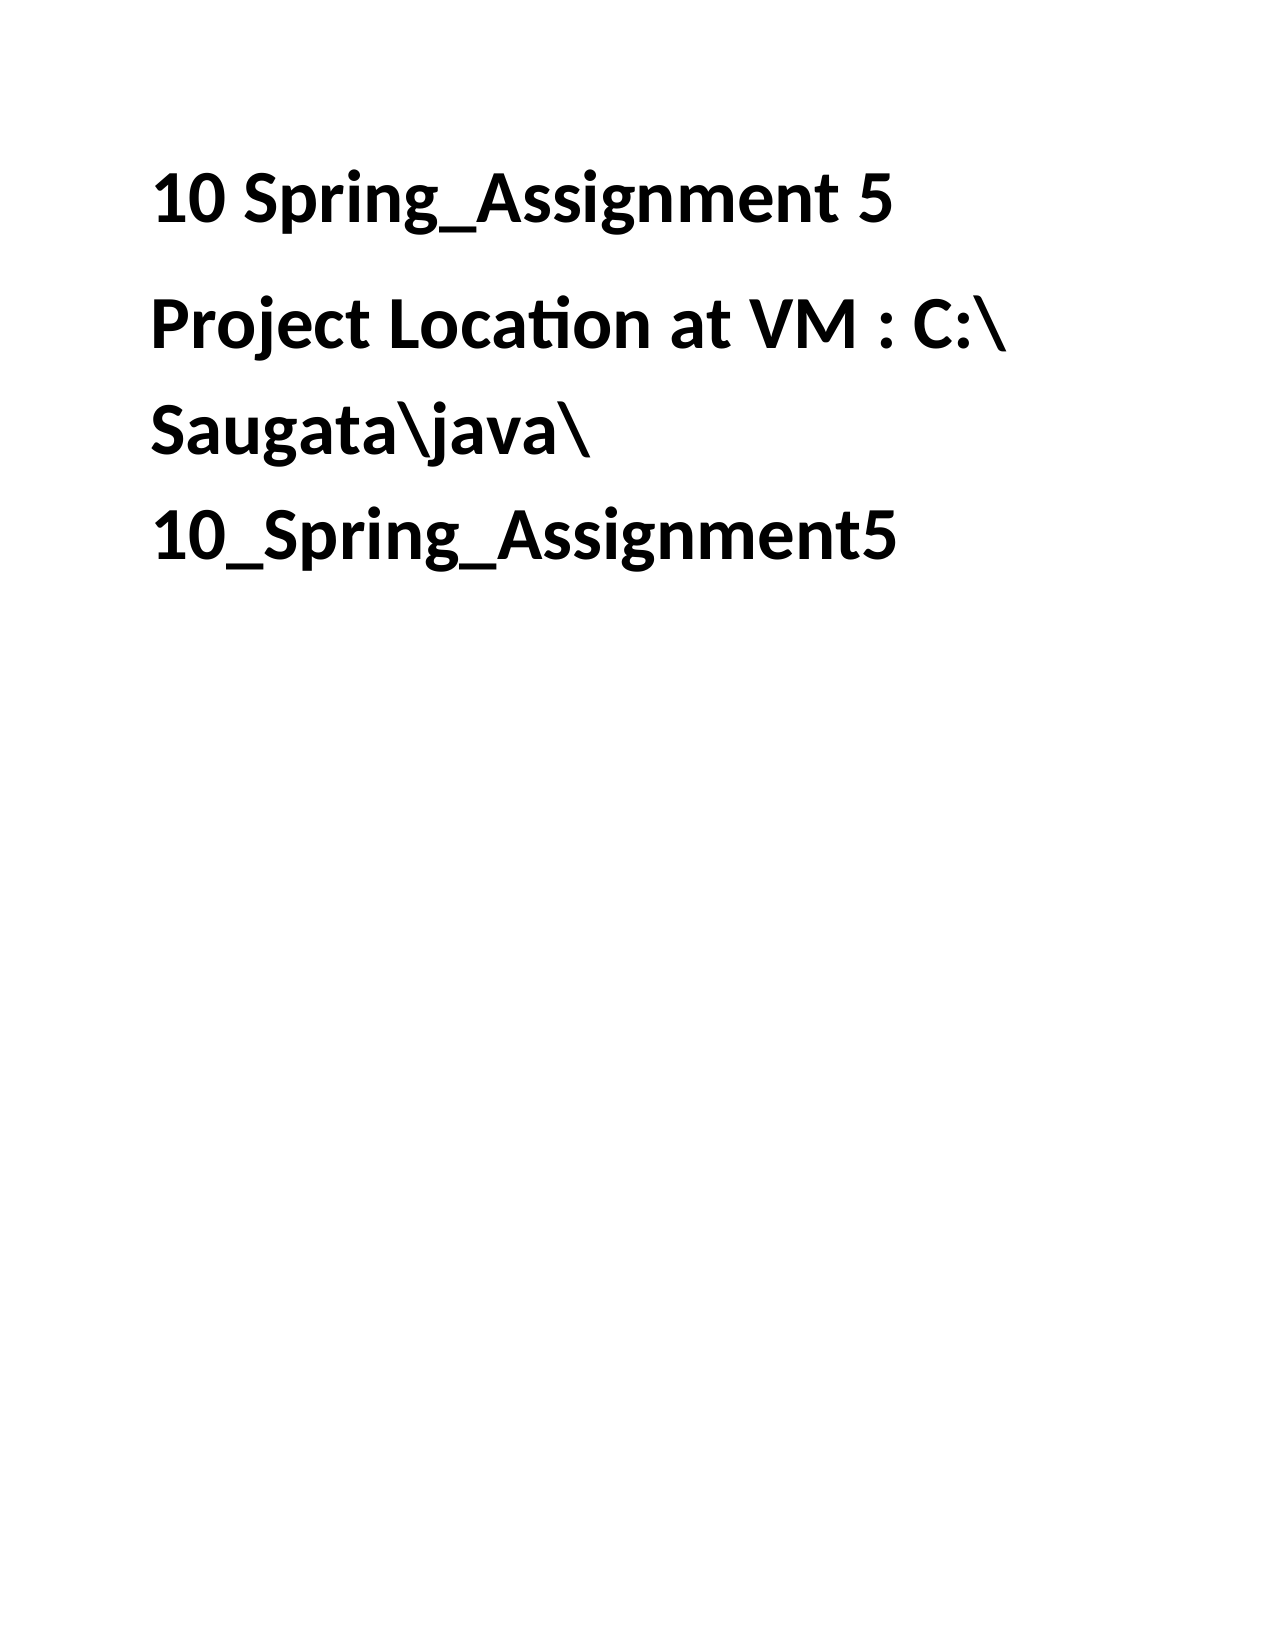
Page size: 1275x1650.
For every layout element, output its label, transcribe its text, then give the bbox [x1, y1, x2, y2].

text Project Location at VM : C:\Saugata\java\10_Spring_Assignment5 [150, 276, 1125, 578]
text 10 Spring_Assignment 5 [150, 150, 1125, 242]
